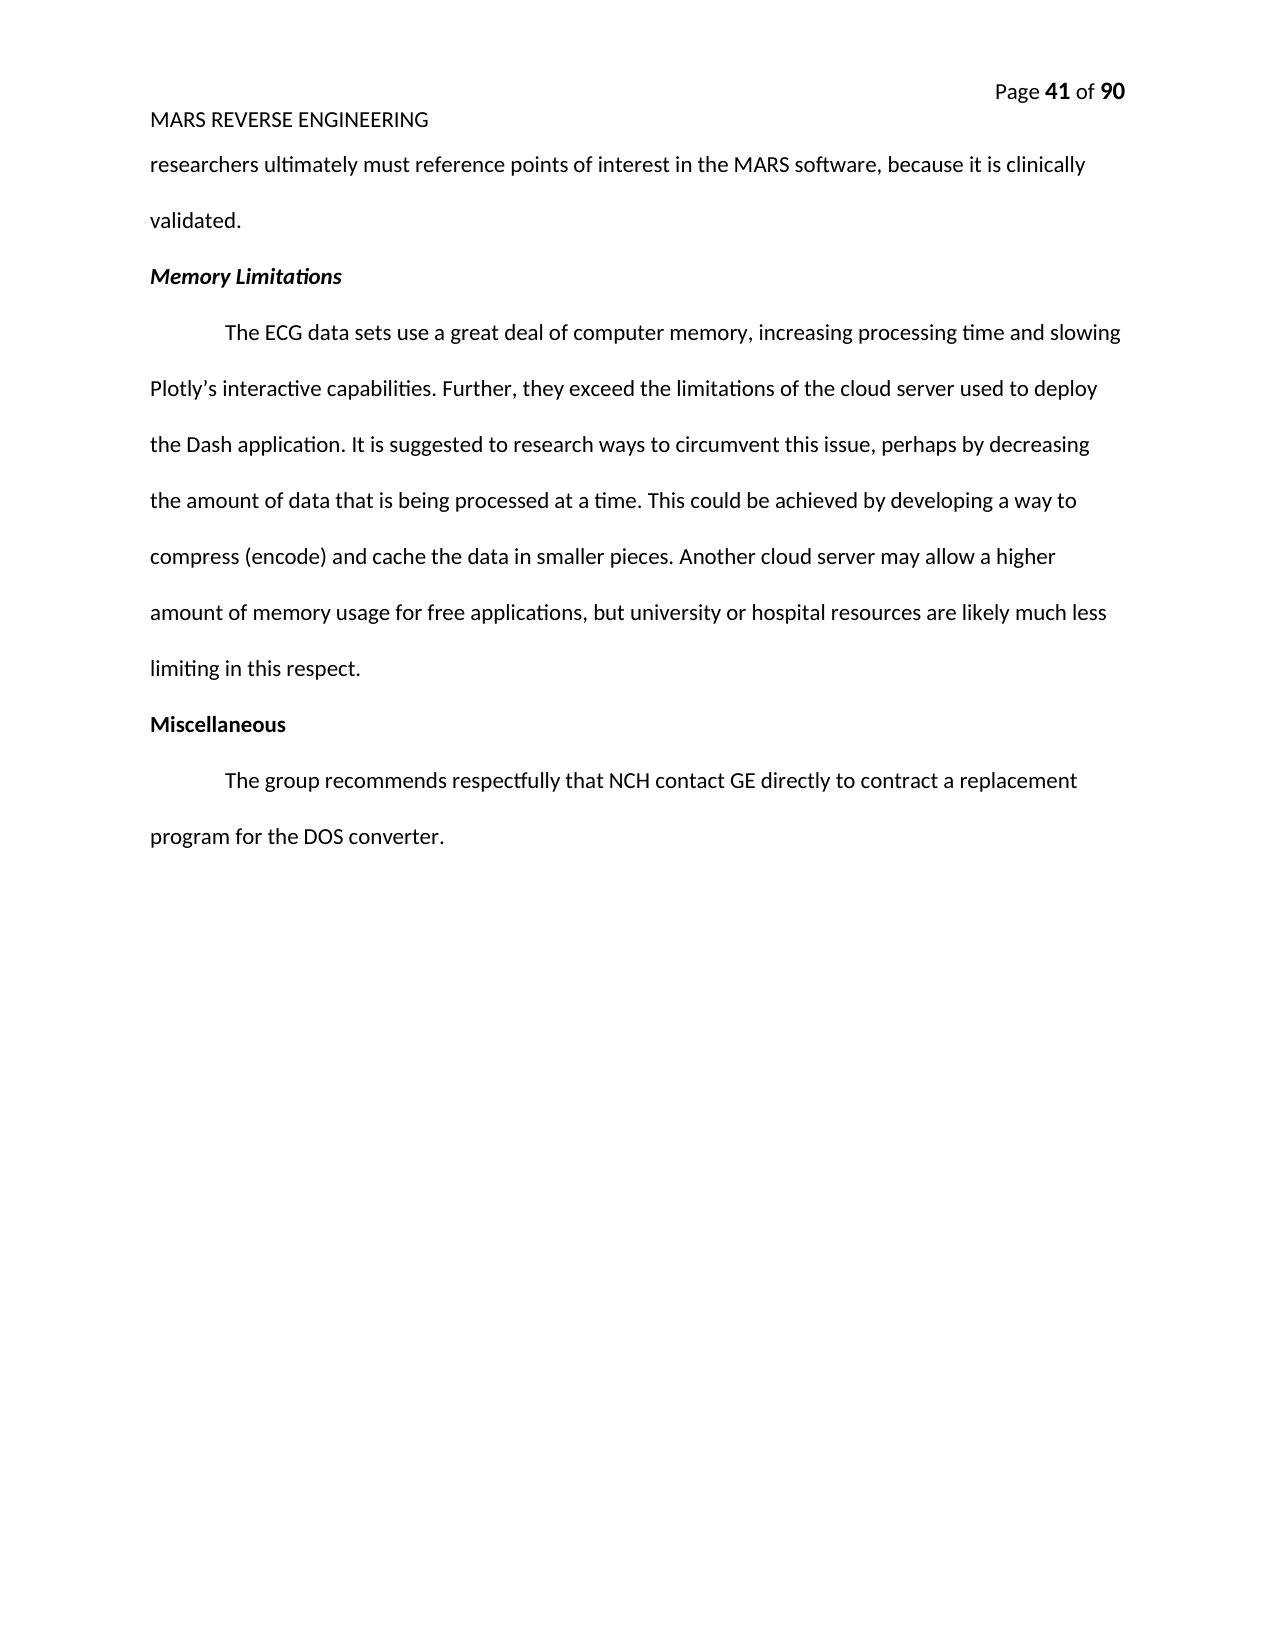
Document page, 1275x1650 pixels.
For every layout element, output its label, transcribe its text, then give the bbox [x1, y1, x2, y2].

text Miscellaneous [150, 710, 1125, 738]
text The ECG data sets use a great deal of computer memory, increasing processing time and slowing Plotly’s interactive capabilities. Further, they exceed the limitations of the cloud server used to deploy the Dash application. It is suggested to research ways to circumvent this issue, perhaps by decreasing the amount of data that is being processed at a time. This could be achieved by developing a way to compress (encode) and cache the data in smaller pieces. Another cloud server may allow a higher amount of memory usage for free applications, but university or hospital resources are likely much less limiting in this respect. [150, 318, 1125, 682]
text Memory Limitations [150, 262, 1125, 290]
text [150, 150, 1125, 234]
text The group recommends respectfully that NCH contact GE directly to contract a replacement program for the DOS converter. [150, 766, 1125, 851]
